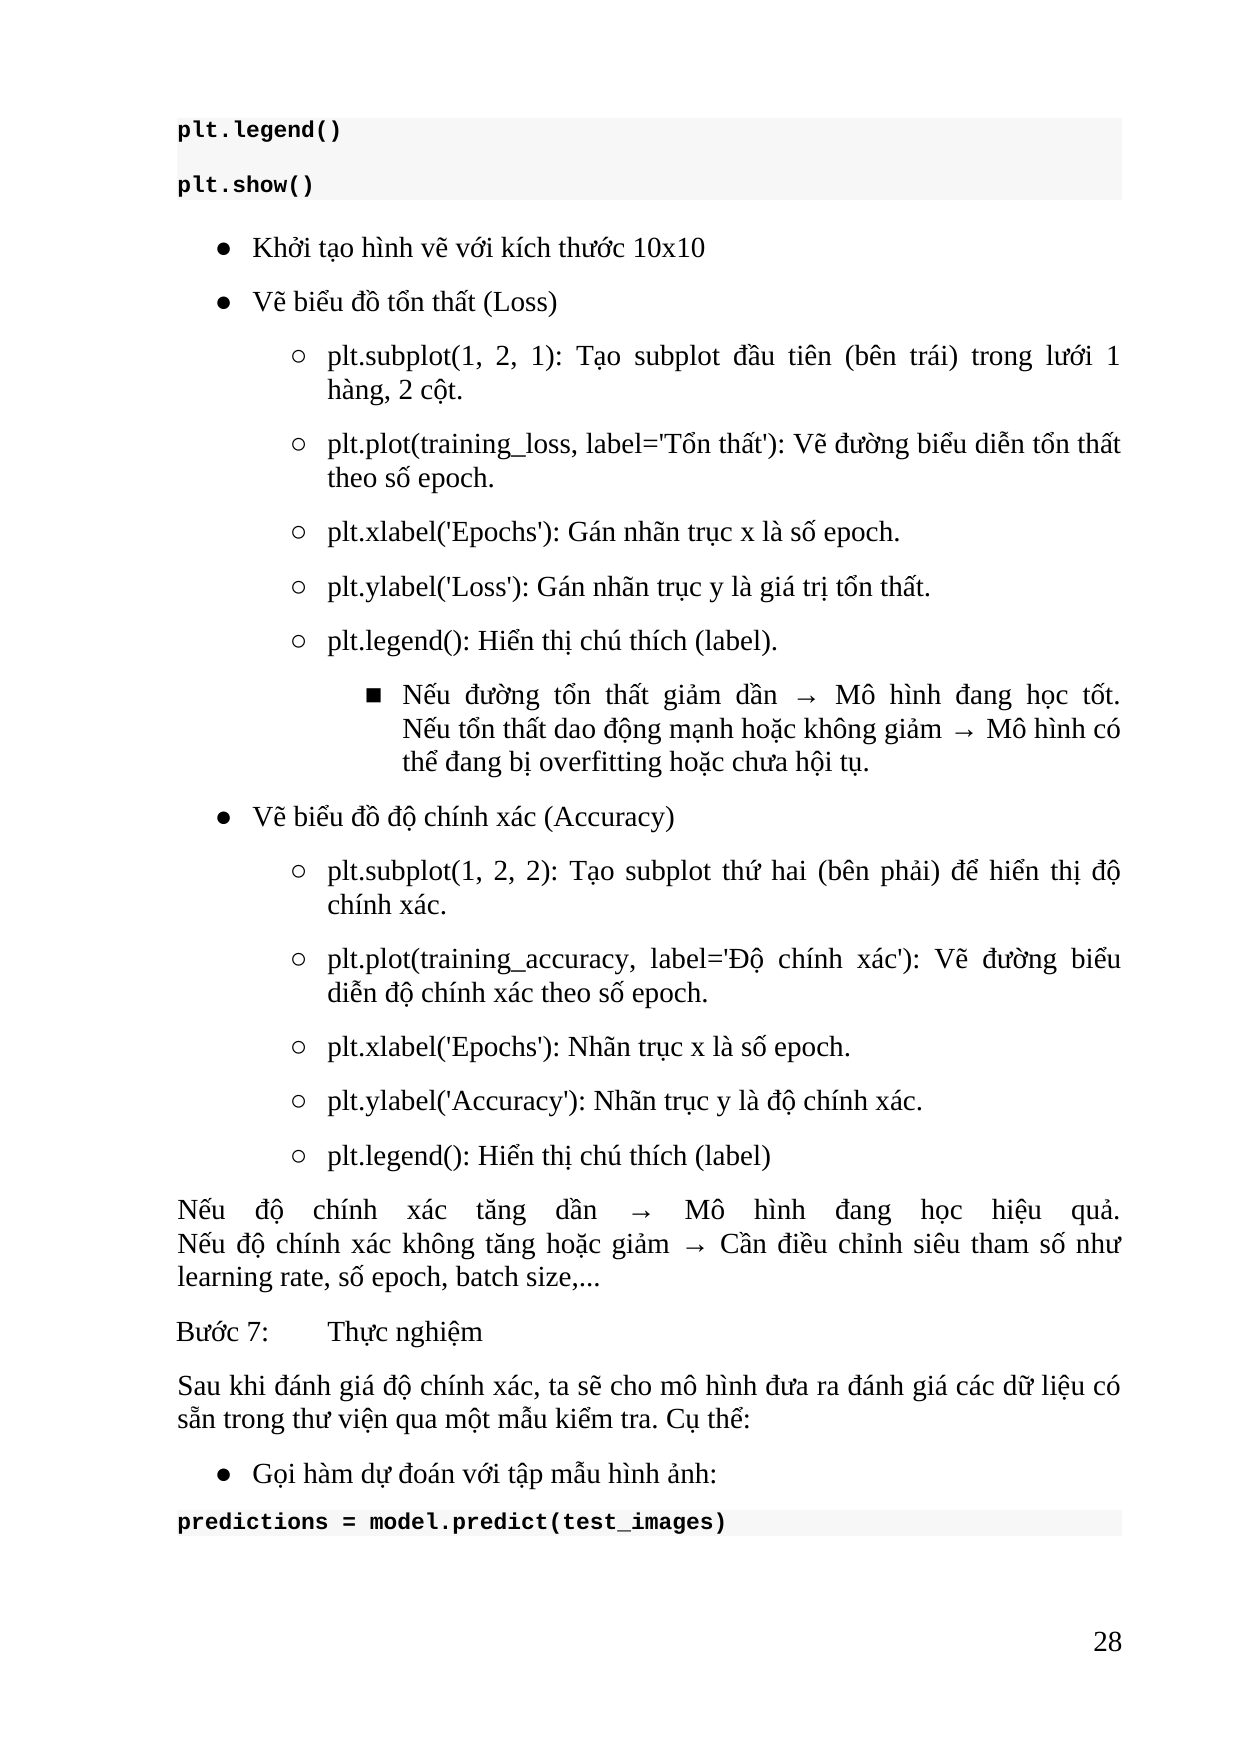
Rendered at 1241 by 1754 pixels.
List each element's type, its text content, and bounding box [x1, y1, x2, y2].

list plt.plot(training_accuracy, label='Độ chính xác'): Vẽ đường biểu diễn độ chính xác theo số epoch. [289, 941, 1122, 1008]
list plt.legend(): Hiển thị chú thích (label) [289, 1138, 1122, 1171]
list plt.legend(): Hiển thị chú thích (label). [289, 623, 1122, 657]
list plt.plot(training_loss, label='Tổn thất'): Vẽ đường biểu diễn tổn thất theo số epoch. [289, 426, 1122, 493]
text plt.legend() [177, 118, 1122, 144]
list Gọi hàm dự đoán với tập mẫu hình ảnh: [214, 1456, 1122, 1489]
list Thực nghiệm [176, 1314, 1122, 1347]
list Nếu đường tổn thất giảm dần → Mô hình đang học tốt. Nếu tổn thất dao động mạnh hoặc không giảm → Mô hình có thể đang bị overfitting hoặc chưa hội tụ. [364, 677, 1122, 778]
list plt.ylabel('Loss'): Gán nhãn trục y là giá trị tổn thất. [289, 569, 1122, 602]
list Khởi tạo hình vẽ với kích thước 10x10 [214, 230, 1122, 263]
list Vẽ biểu đồ tổn thất (Loss) [214, 284, 1122, 318]
text plt.show() [177, 174, 1122, 200]
list plt.subplot(1, 2, 2): Tạo subplot thứ hai (bên phải) để hiển thị độ chính xác. [289, 853, 1122, 920]
list plt.ylabel('Accuracy'): Nhãn trục y là độ chính xác. [289, 1083, 1122, 1117]
text Nếu độ chính xác tăng dần → Mô hình đang học hiệu quả. Nếu độ chính xác không tăng hoặc giảm → Cần điều chỉnh siêu tham số như learning rate, số epoch, batch size,... [177, 1192, 1122, 1293]
list plt.xlabel('Epochs'): Gán nhãn trục x là số epoch. [289, 514, 1122, 548]
text Sau khi đánh giá độ chính xác, ta sẽ cho mô hình đưa ra đánh giá các dữ liệu có sẵn trong thư viện qua một mẫu kiểm tra. Cụ thể: [177, 1368, 1122, 1435]
list Vẽ biểu đồ độ chính xác (Accuracy) [214, 799, 1122, 832]
list plt.subplot(1, 2, 1): Tạo subplot đầu tiên (bên trái) trong lưới 1 hàng, 2 cột. [289, 338, 1122, 406]
text predictions = model.predict(test_images) [177, 1510, 1122, 1536]
list plt.xlabel('Epochs'): Nhãn trục x là số epoch. [289, 1029, 1122, 1063]
